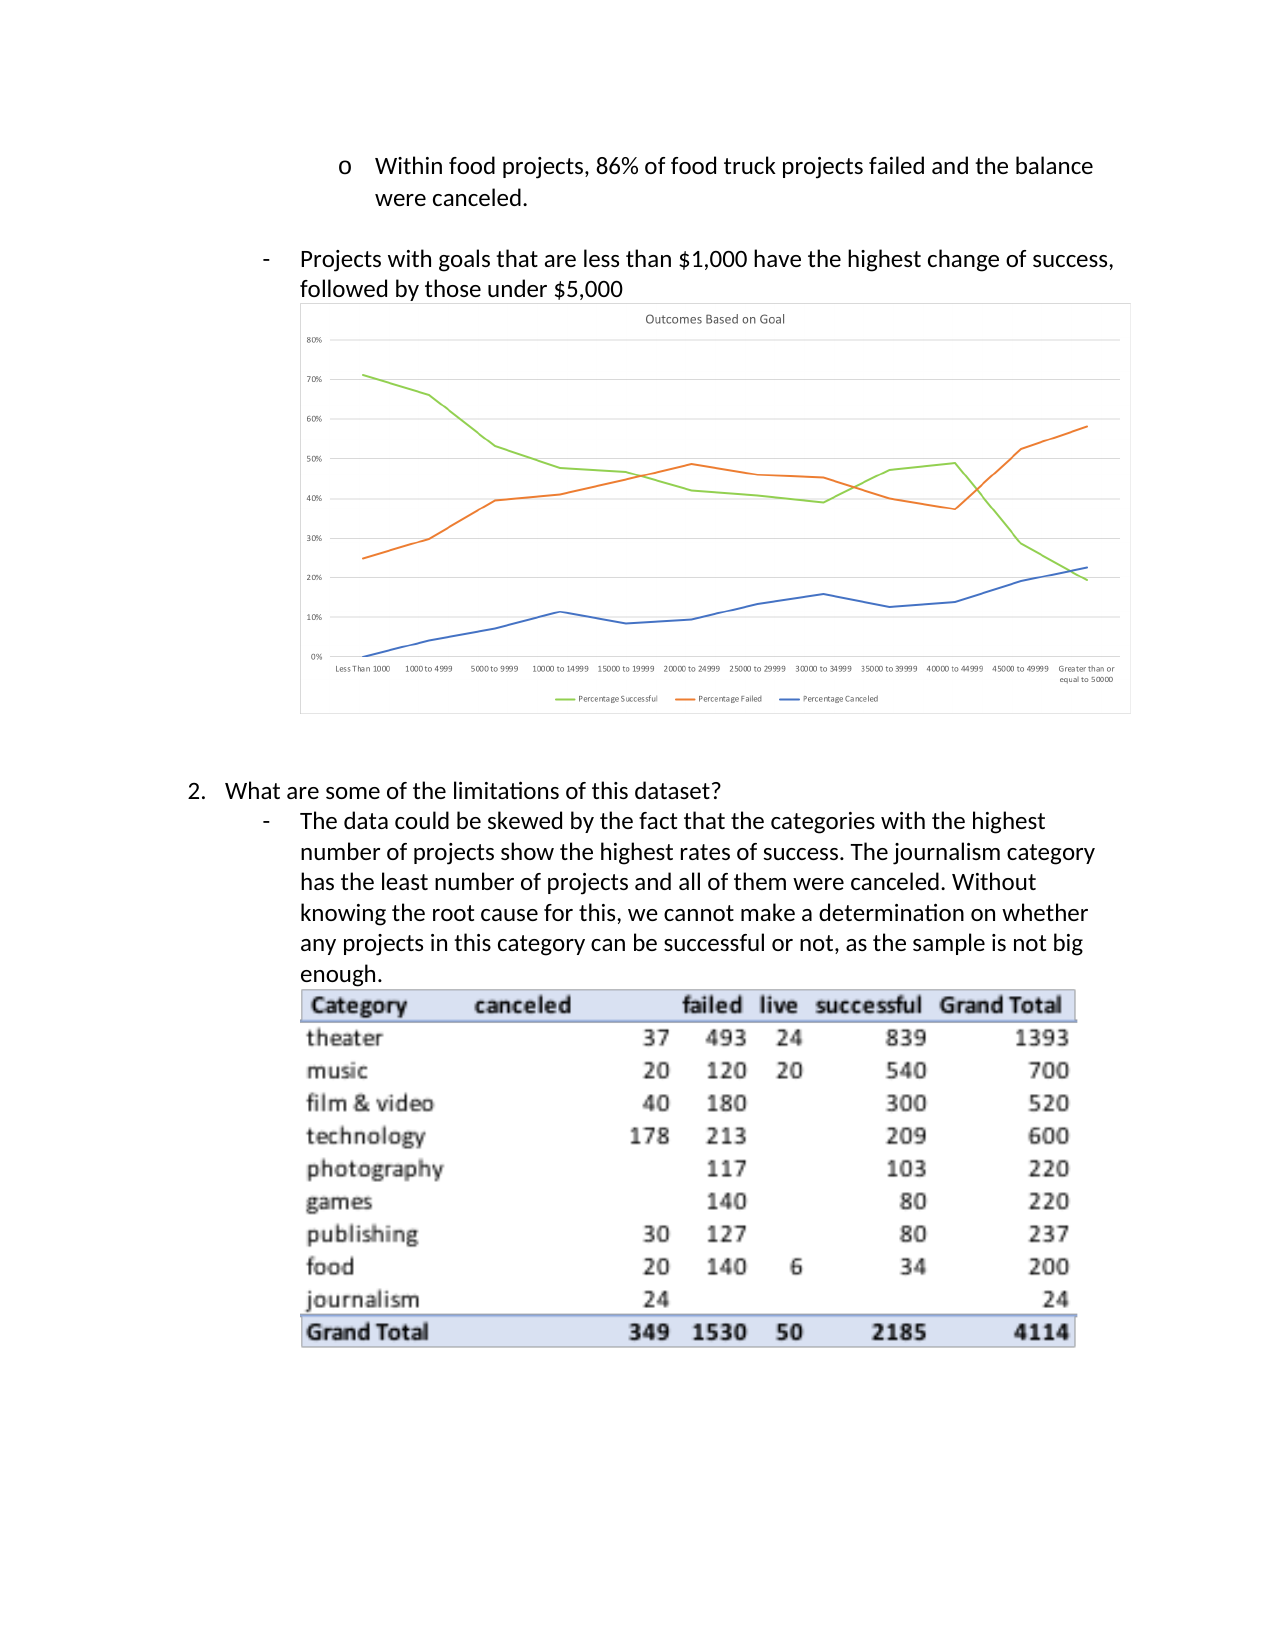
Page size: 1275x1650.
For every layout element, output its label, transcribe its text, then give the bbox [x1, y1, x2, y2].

list Within food projects, 86% of food truck projects failed and the balance were canceled. [337, 150, 1125, 212]
list The data could be skewed by the fact that the categories with the highest number of projects show the highest rates of success. The journalism category has the least number of projects and all of them were canceled. Without knowing the root cause for this, we cannot make a determination on whether any projects in this category can be successful or not, as the sample is not big enough. [262, 805, 1125, 988]
list What are some of the limitations of this dataset? [187, 775, 1125, 805]
picture [300, 303, 1131, 714]
list Projects with goals that are less than $1,000 have the highest change of success, followed by those under $5,000 [262, 243, 1125, 304]
picture [300, 988, 1078, 1350]
